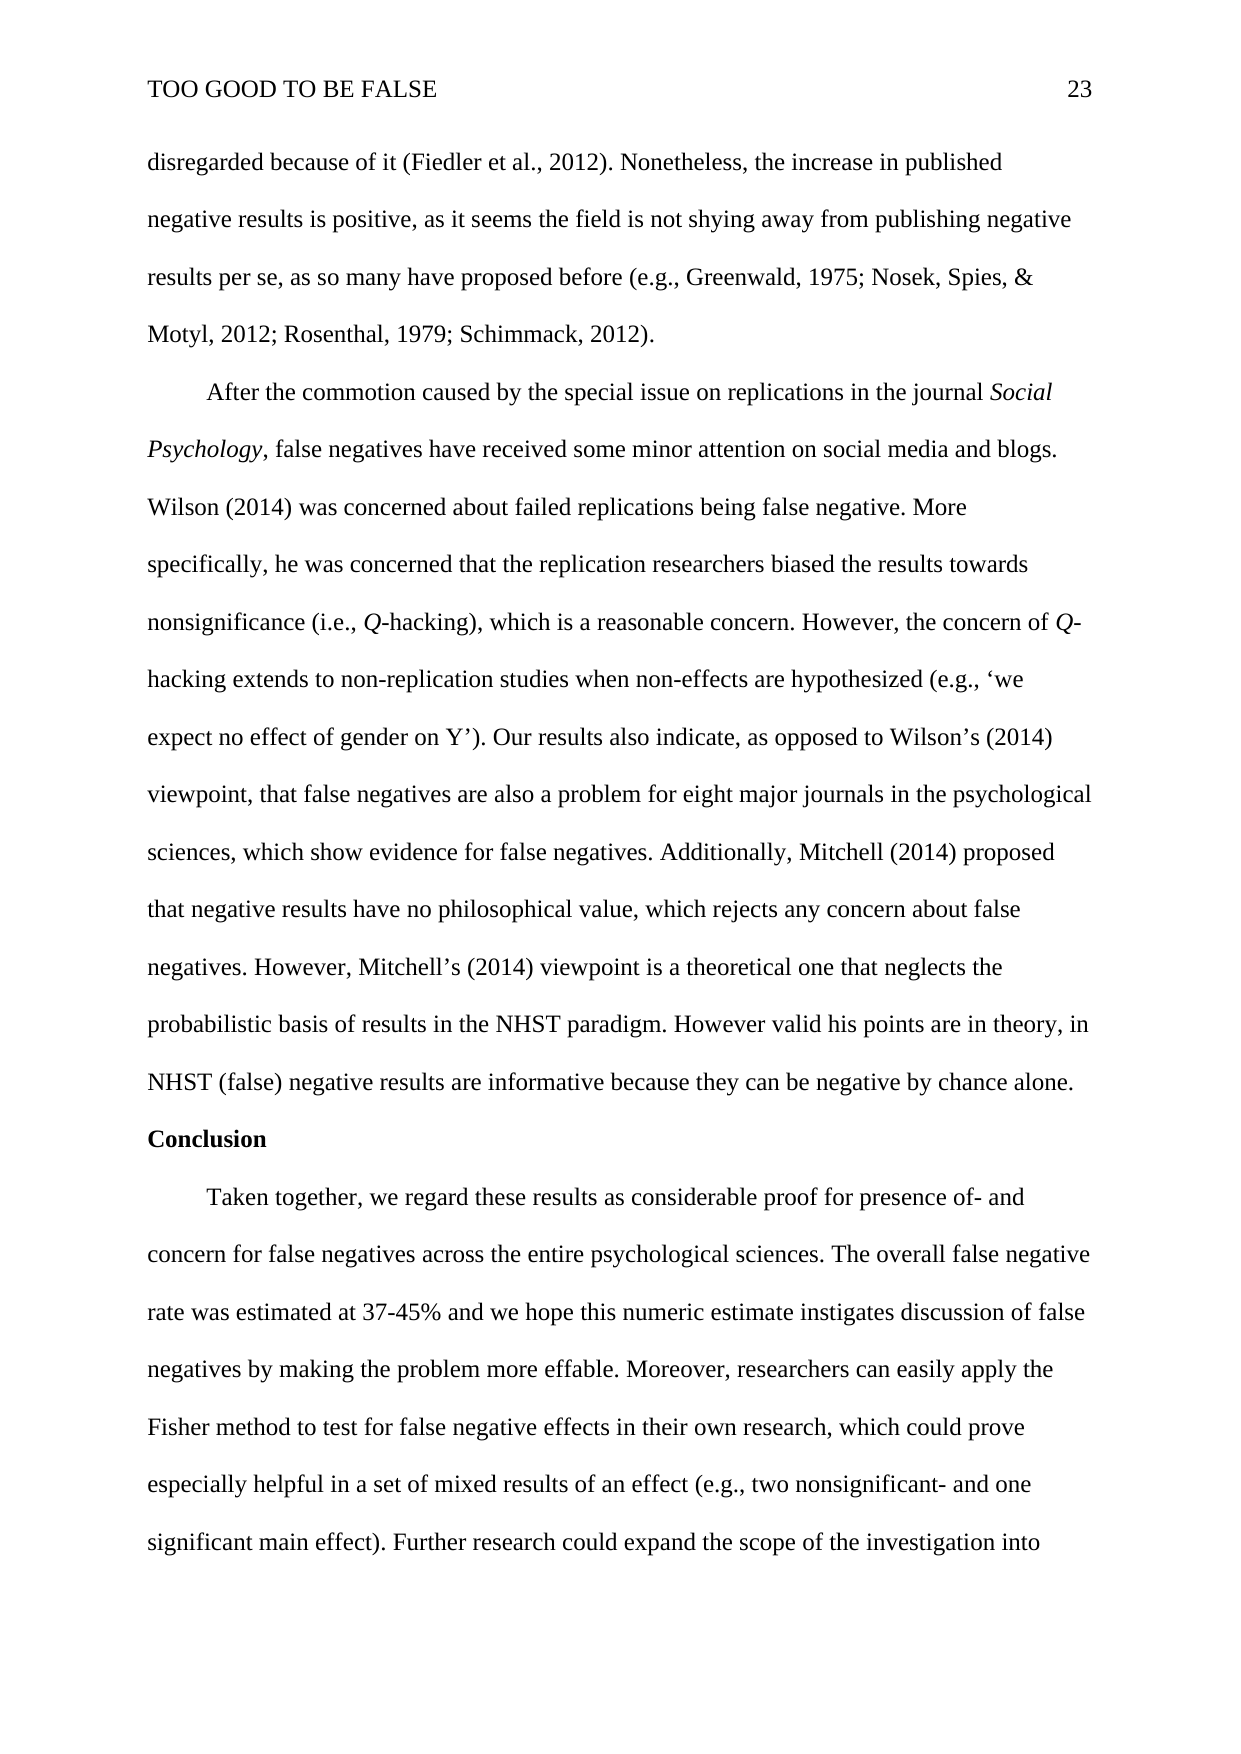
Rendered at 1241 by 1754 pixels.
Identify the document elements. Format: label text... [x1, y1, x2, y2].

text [147, 1182, 1093, 1556]
text Conclusion [147, 1124, 1093, 1153]
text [147, 147, 1093, 348]
text After the commotion caused by the special issue on replications in the journal Social Psychology, false negatives have received some minor attention on social media and blogs. Wilson (2014) was concerned about failed replications being false negative. More specifically, he was concerned that the replication researchers biased the results towards nonsignificance (i.e., Q-hacking), which is a reasonable concern. However, the concern of Q-hacking extends to non-replication studies when non-effects are hypothesized (e.g., ‘we expect no effect of gender on Y’). Our results also indicate, as opposed to Wilson’s (2014) viewpoint, that false negatives are also a problem for eight major journals in the psychological sciences, which show evidence for false negatives. Additionally, Mitchell (2014) proposed that negative results have no philosophical value, which rejects any concern about false negatives. However, Mitchell’s (2014) viewpoint is a theoretical one that neglects the probabilistic basis of results in the NHST paradigm. However valid his points are in theory, in NHST (false) negative results are informative because they can be negative by chance alone. [147, 377, 1093, 1096]
